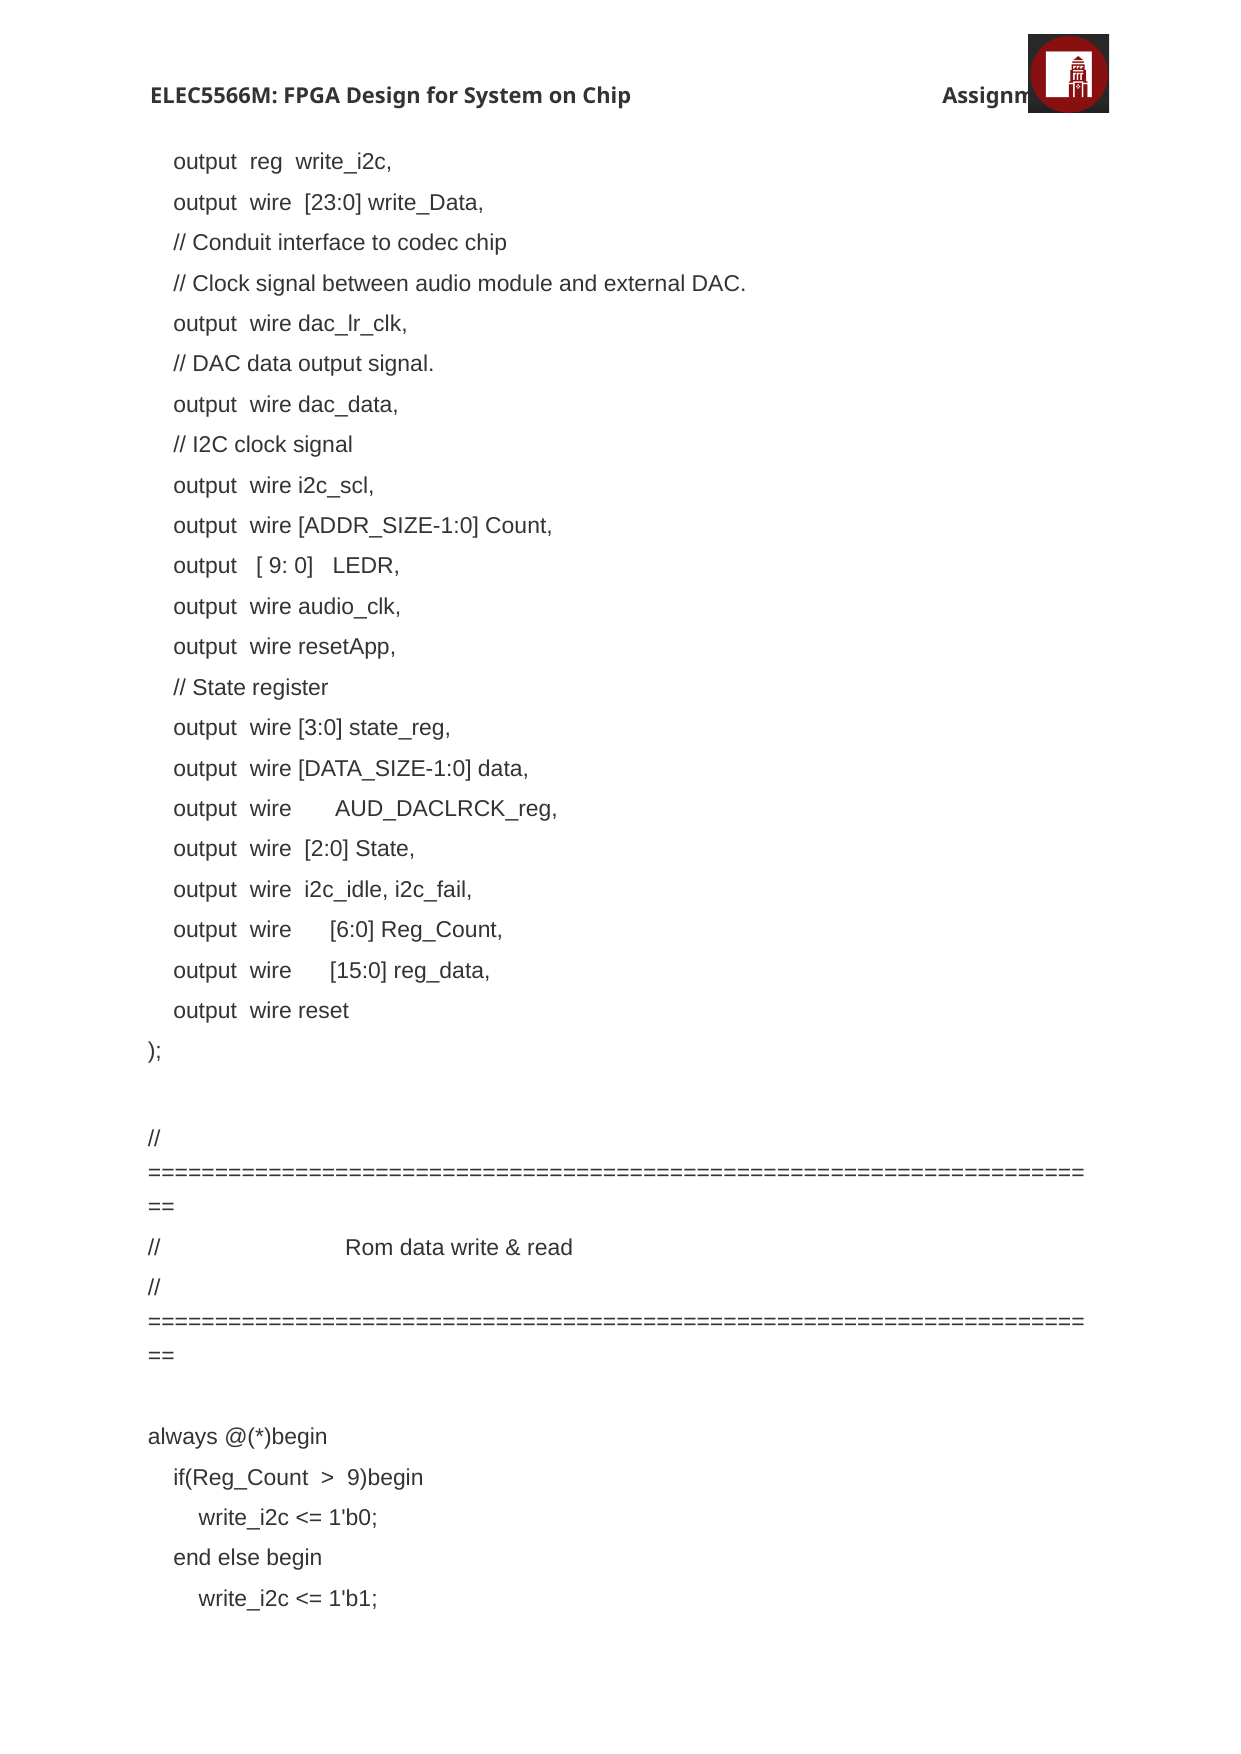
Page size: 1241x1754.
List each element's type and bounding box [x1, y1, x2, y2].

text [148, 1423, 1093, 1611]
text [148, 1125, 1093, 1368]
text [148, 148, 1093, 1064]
picture [1027, 34, 1109, 113]
